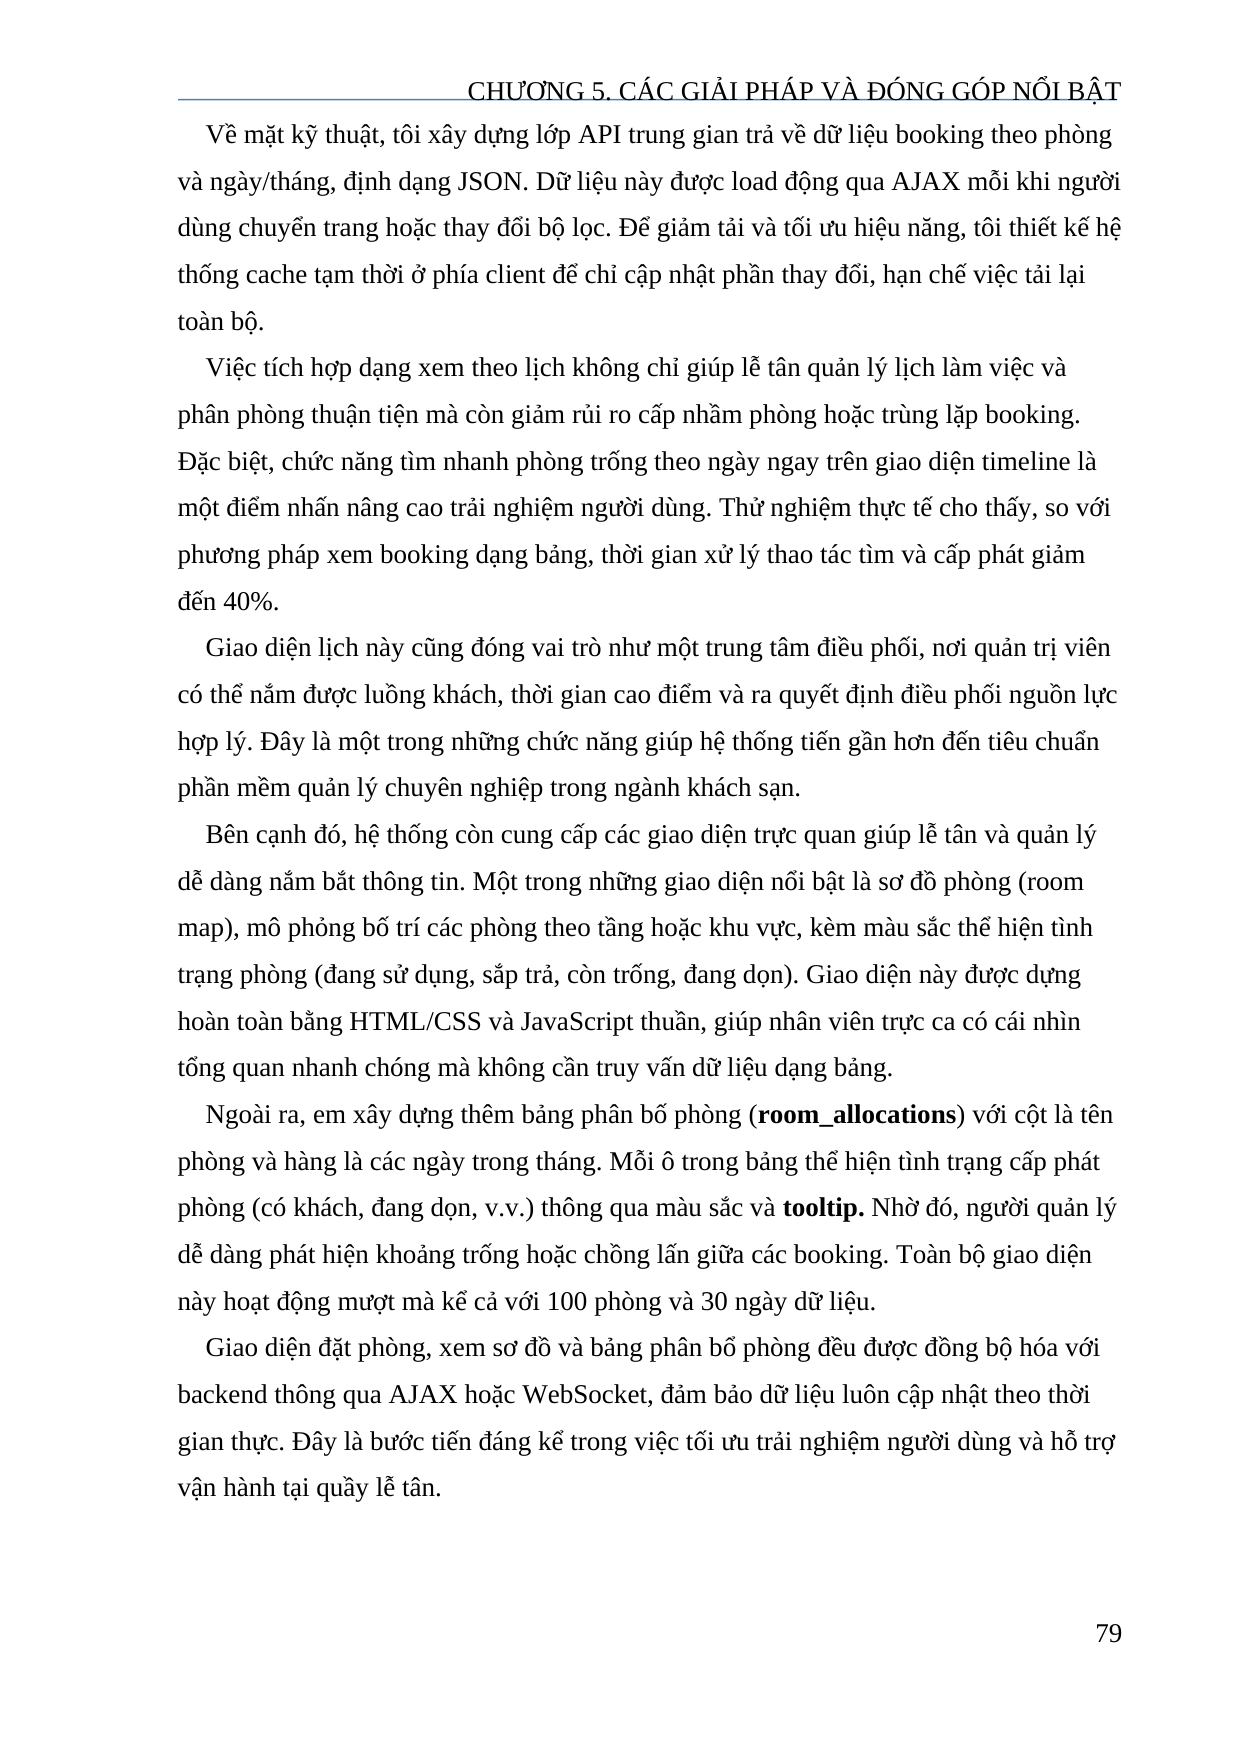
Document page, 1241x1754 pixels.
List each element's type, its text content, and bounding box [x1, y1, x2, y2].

text Về mặt kỹ thuật, tôi xây dựng lớp API trung gian trả về dữ liệu booking theo phòng và ngày/tháng, định dạng JSON. Dữ liệu này được load động qua AJAX mỗi khi người dùng chuyển trang hoặc thay đổi bộ lọc. Để giảm tải và tối ưu hiệu năng, tôi thiết kế hệ thống cache tạm thời ở phía client để chỉ cập nhật phần thay đổi, hạn chế việc tải lại toàn bộ. [177, 118, 1122, 336]
text Bên cạnh đó, hệ thống còn cung cấp các giao diện trực quan giúp lễ tân và quản lý dễ dàng nắm bắt thông tin. Một trong những giao diện nổi bật là sơ đồ phòng (room map), mô phỏng bố trí các phòng theo tầng hoặc khu vực, kèm màu sắc thể hiện tình trạng phòng (đang sử dụng, sắp trả, còn trống, đang dọn). Giao diện này được dựng hoàn toàn bằng HTML/CSS và JavaScript thuần, giúp nhân viên trực ca có cái nhìn tổng quan nhanh chóng mà không cần truy vấn dữ liệu dạng bảng. [177, 818, 1122, 1083]
text Giao diện đặt phòng, xem sơ đồ và bảng phân bổ phòng đều được đồng bộ hóa với backend thông qua AJAX hoặc WebSocket, đảm bảo dữ liệu luôn cập nhật theo thời gian thực. Đây là bước tiến đáng kể trong việc tối ưu trải nghiệm người dùng và hỗ trợ vận hành tại quầy lễ tân. [177, 1331, 1122, 1503]
text Ngoài ra, em xây dựng thêm bảng phân bố phòng (room_allocations) với cột là tên phòng và hàng là các ngày trong tháng. Mỗi ô trong bảng thể hiện tình trạng cấp phát phòng (có khách, đang dọn, v.v.) thông qua màu sắc và tooltip. Nhờ đó, người quản lý dễ dàng phát hiện khoảng trống hoặc chồng lấn giữa các booking. Toàn bộ giao diện này hoạt động mượt mà kể cả với 100 phòng và 30 ngày dữ liệu. [177, 1098, 1122, 1316]
text Việc tích hợp dạng xem theo lịch không chỉ giúp lễ tân quản lý lịch làm việc và phân phòng thuận tiện mà còn giảm rủi ro cấp nhầm phòng hoặc trùng lặp booking. Đặc biệt, chức năng tìm nhanh phòng trống theo ngày ngay trên giao diện timeline là một điểm nhấn nâng cao trải nghiệm người dùng. Thử nghiệm thực tế cho thấy, so với phương pháp xem booking dạng bảng, thời gian xử lý thao tác tìm và cấp phát giảm đến 40%. [177, 351, 1122, 616]
text Giao diện lịch này cũng đóng vai trò như một trung tâm điều phối, nơi quản trị viên có thể nắm được luồng khách, thời gian cao điểm và ra quyết định điều phối nguồn lực hợp lý. Đây là một trong những chức năng giúp hệ thống tiến gần hơn đến tiêu chuẩn phần mềm quản lý chuyên nghiệp trong ngành khách sạn. [177, 631, 1122, 803]
